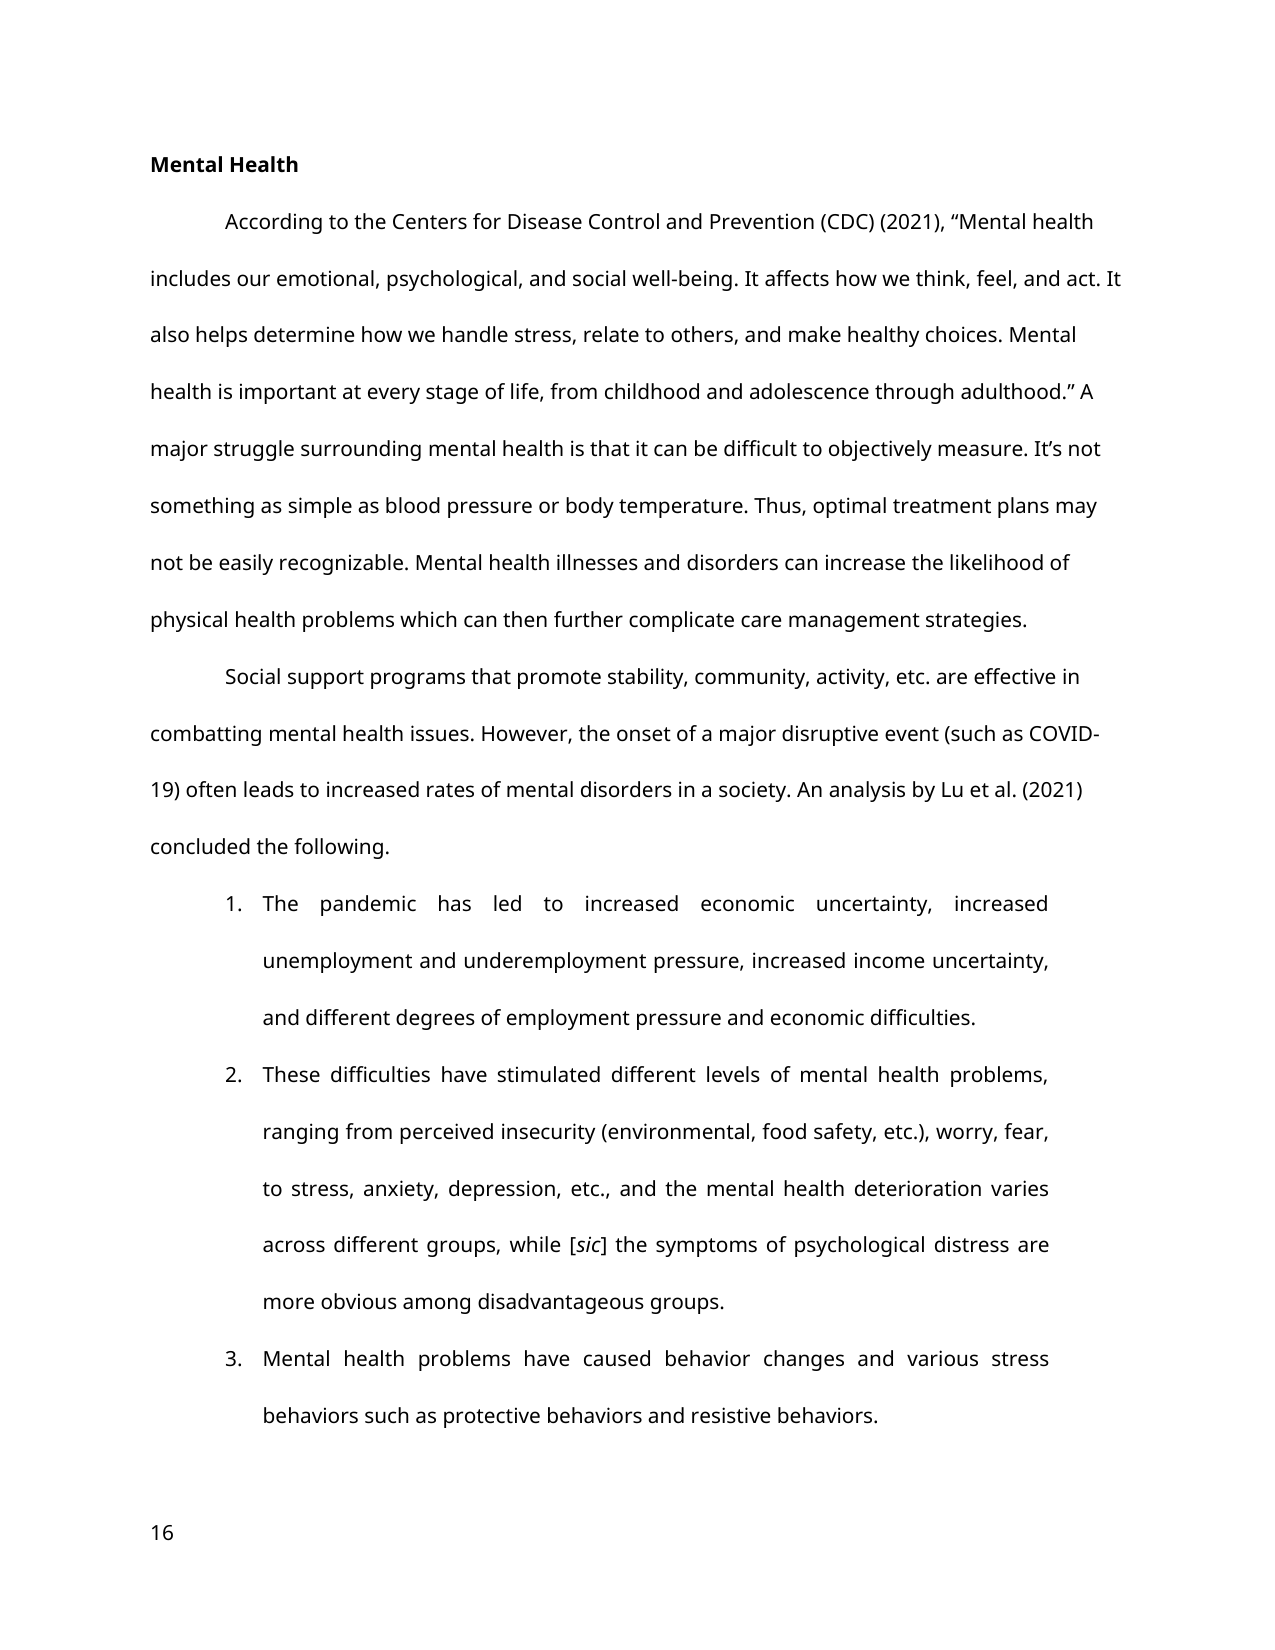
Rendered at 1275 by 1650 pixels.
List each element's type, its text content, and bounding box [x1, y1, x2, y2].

text Social support programs that promote stability, community, activity, etc. are effective in combatting mental health issues. However, the onset of a major disruptive event (such as COVID-19) often leads to increased rates of mental disorders in a society. An analysis by Lu et al. (2021) concluded the following. [150, 662, 1125, 861]
list The pandemic has led to increased economic uncertainty, increased unemployment and underemployment pressure, increased income uncertainty, and different degrees of employment pressure and economic difficulties. [225, 889, 1050, 1032]
text Mental Health [150, 150, 1125, 178]
text According to the Centers for Disease Control and Prevention (CDC) (2021), “Mental health includes our emotional, psychological, and social well-being. It affects how we think, feel, and act. It also helps determine how we handle stress, relate to others, and make healthy choices. Mental health is important at every stage of life, from childhood and adolescence through adulthood.” A major struggle surrounding mental health is that it can be difficult to objectively measure. It’s not something as simple as blood pressure or body temperature. Thus, optimal treatment plans may not be easily recognizable. Mental health illnesses and disorders can increase the likelihood of physical health problems which can then further complicate care management strategies. [150, 207, 1125, 633]
list These difficulties have stimulated different levels of mental health problems, ranging from perceived insecurity (environmental, food safety, etc.), worry, fear, to stress, anxiety, depression, etc., and the mental health deterioration varies across different groups, while [sic] the symptoms of psychological distress are more obvious among disadvantageous groups. [225, 1060, 1050, 1316]
list Mental health problems have caused behavior changes and various stress behaviors such as protective behaviors and resistive behaviors. [225, 1344, 1050, 1430]
